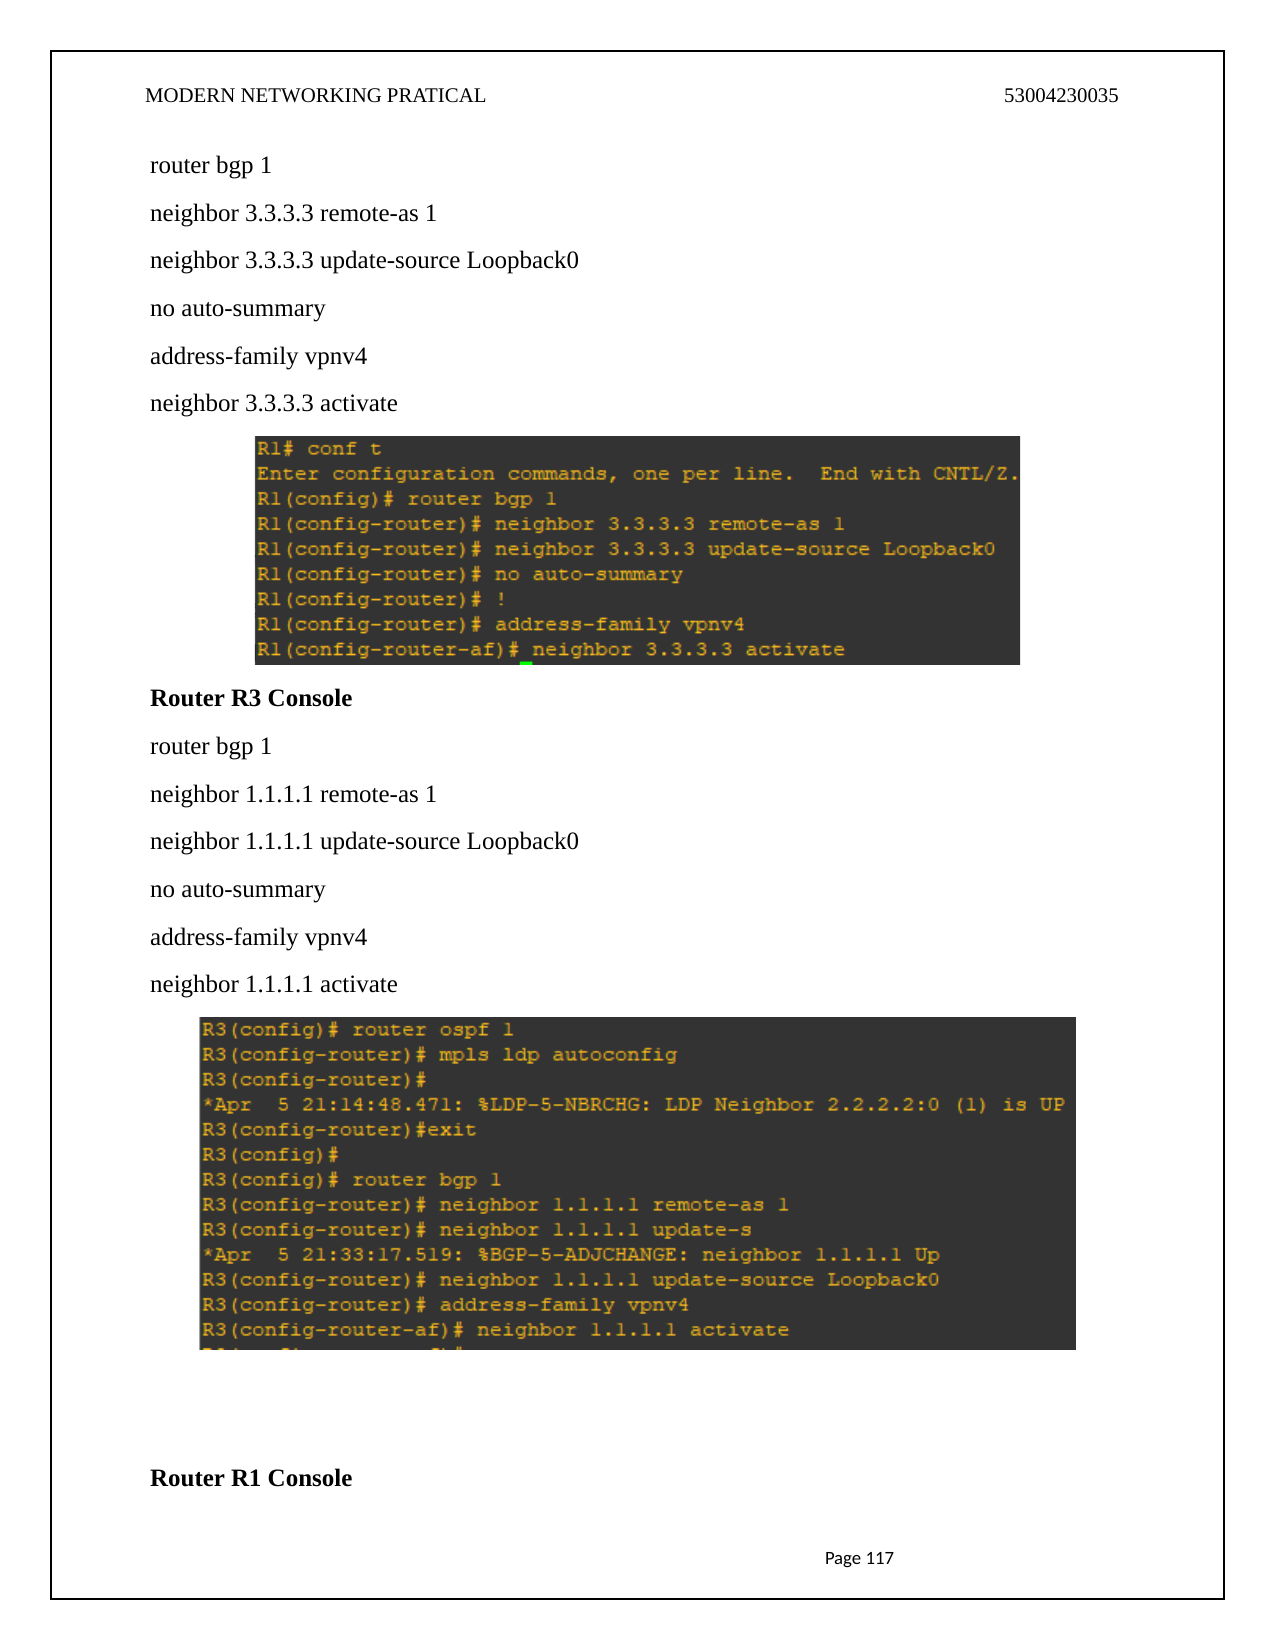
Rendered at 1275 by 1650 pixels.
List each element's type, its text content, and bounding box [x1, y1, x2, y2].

picture [199, 1017, 1076, 1350]
text Router R3 Console [150, 683, 1125, 712]
picture [254, 436, 1021, 665]
text neighbor 1.1.1.1 update-source Loopback0 [150, 826, 1125, 855]
text no auto-summary [150, 874, 1125, 903]
text neighbor 1.1.1.1 remote-as 1 [150, 779, 1125, 807]
text neighbor 3.3.3.3 remote-as 1 [150, 198, 1125, 226]
text address-family vpnv4 [150, 341, 1125, 369]
text address-family vpnv4 [150, 922, 1125, 951]
text Router R1 Console [150, 1463, 1125, 1491]
text router bgp 1 [150, 150, 1125, 179]
text neighbor 3.3.3.3 activate [150, 388, 1125, 417]
text router bgp 1 [150, 731, 1125, 760]
text no auto-summary [150, 293, 1125, 322]
text neighbor 1.1.1.1 activate [150, 969, 1125, 998]
text neighbor 3.3.3.3 update-source Loopback0 [150, 245, 1125, 274]
